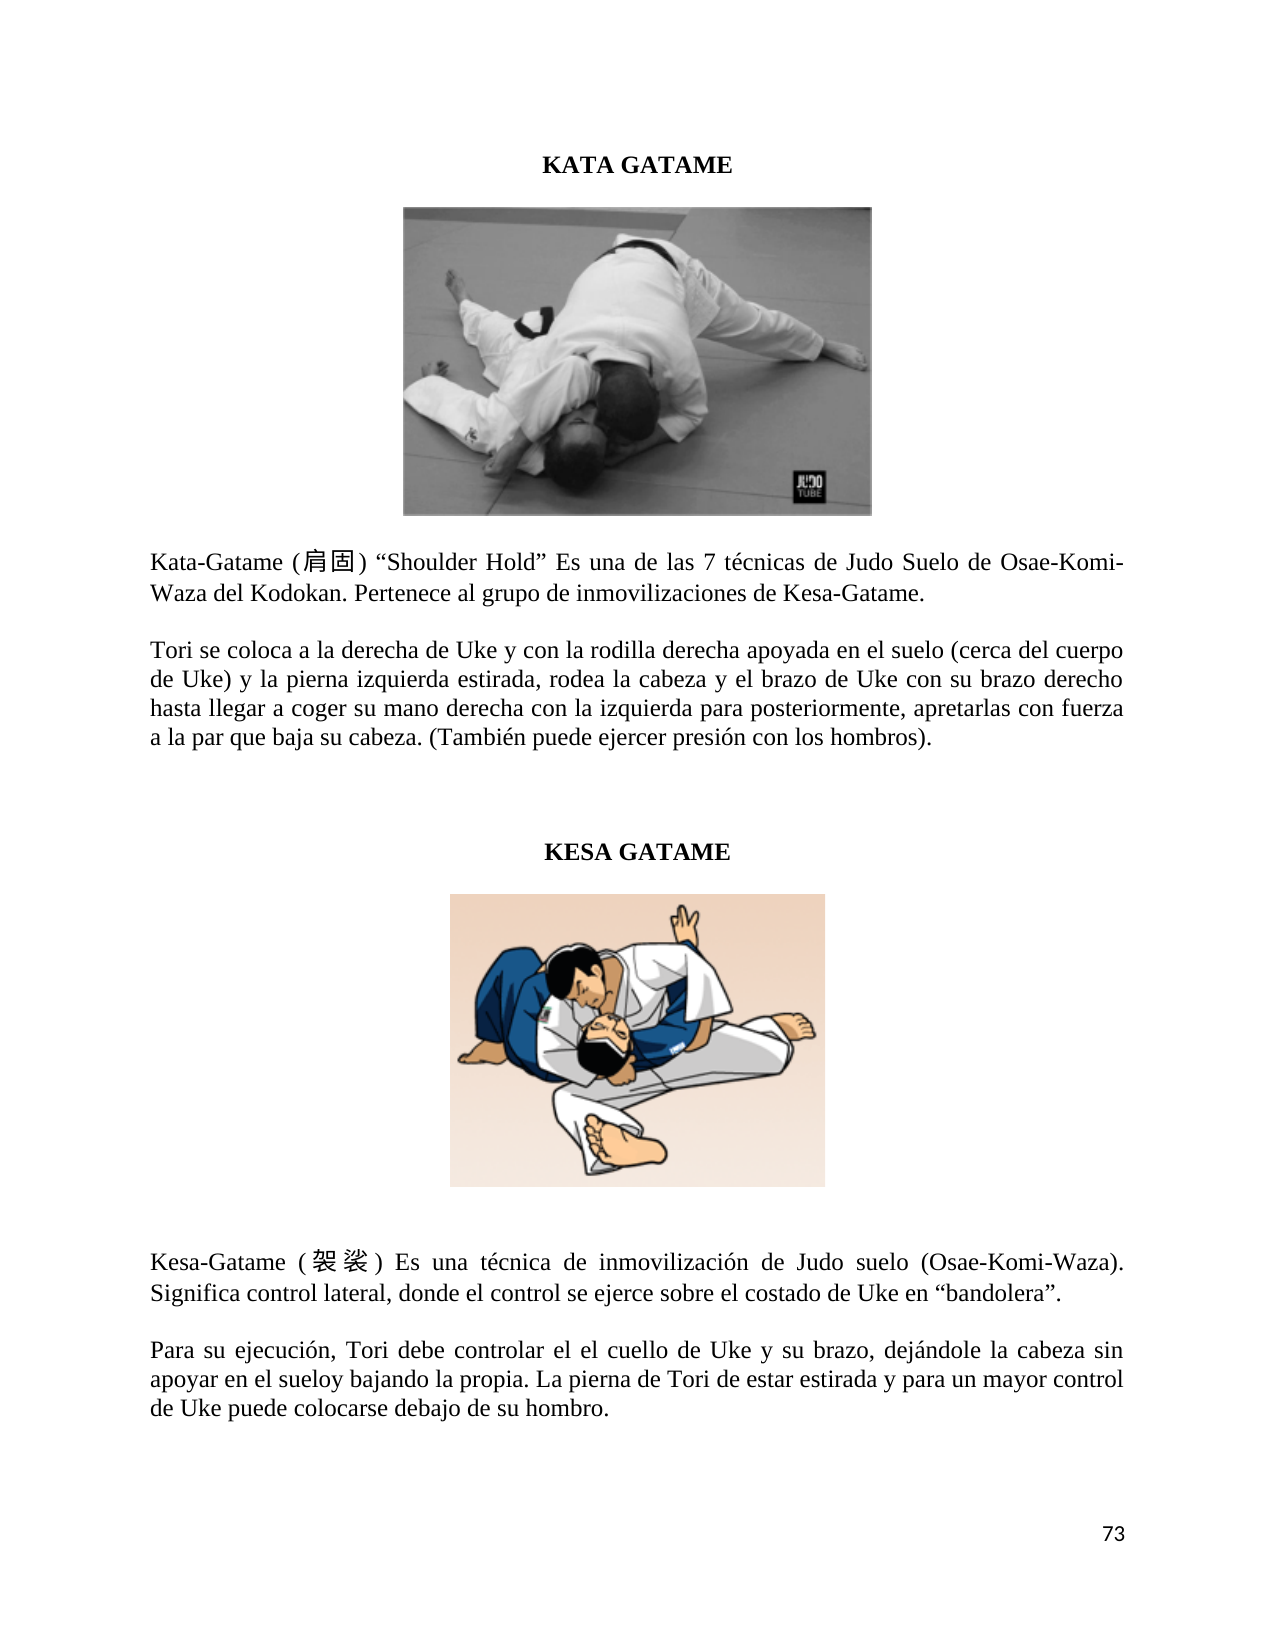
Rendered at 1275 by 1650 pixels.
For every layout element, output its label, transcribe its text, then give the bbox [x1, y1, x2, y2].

picture [403, 207, 872, 516]
text Para su ejecución, Tori debe controlar el el cuello de Uke y su brazo, dejándole la cabeza sin apoyar en el sueloy bajando la propia. La pierna de Tori de estar estirada y para un mayor control de Uke puede colocarse debajo de su hombro. [150, 1336, 1125, 1422]
picture [450, 894, 826, 1187]
text KATA GATAME [150, 150, 1125, 179]
text Kata-Gatame (肩固) “Shoulder Hold” Es una de las 7 técnicas de Judo Suelo de Osae-Komi-Waza del Kodokan. Pertenece al grupo de inmovilizaciones de Kesa-Gatame. [150, 544, 1125, 607]
text Kesa-Gatame (袈裟) Es una técnica de inmovilización de Judo suelo (Osae-Komi-Waza). Significa control lateral, donde el control se ejerce sobre el costado de Uke en “bandolera”. [150, 1244, 1125, 1307]
text Tori se coloca a la derecha de Uke y con la rodilla derecha apoyada en el suelo (cerca del cuerpo de Uke) y la pierna izquierda estirada, rodea la cabeza y el brazo de Uke con su brazo derecho hasta llegar a coger su mano derecha con la izquierda para posteriormente, apretarlas con fuerza a la par que baja su cabeza. (También puede ejercer presión con los hombros). [150, 636, 1125, 751]
text KESA GATAME [150, 837, 1125, 866]
